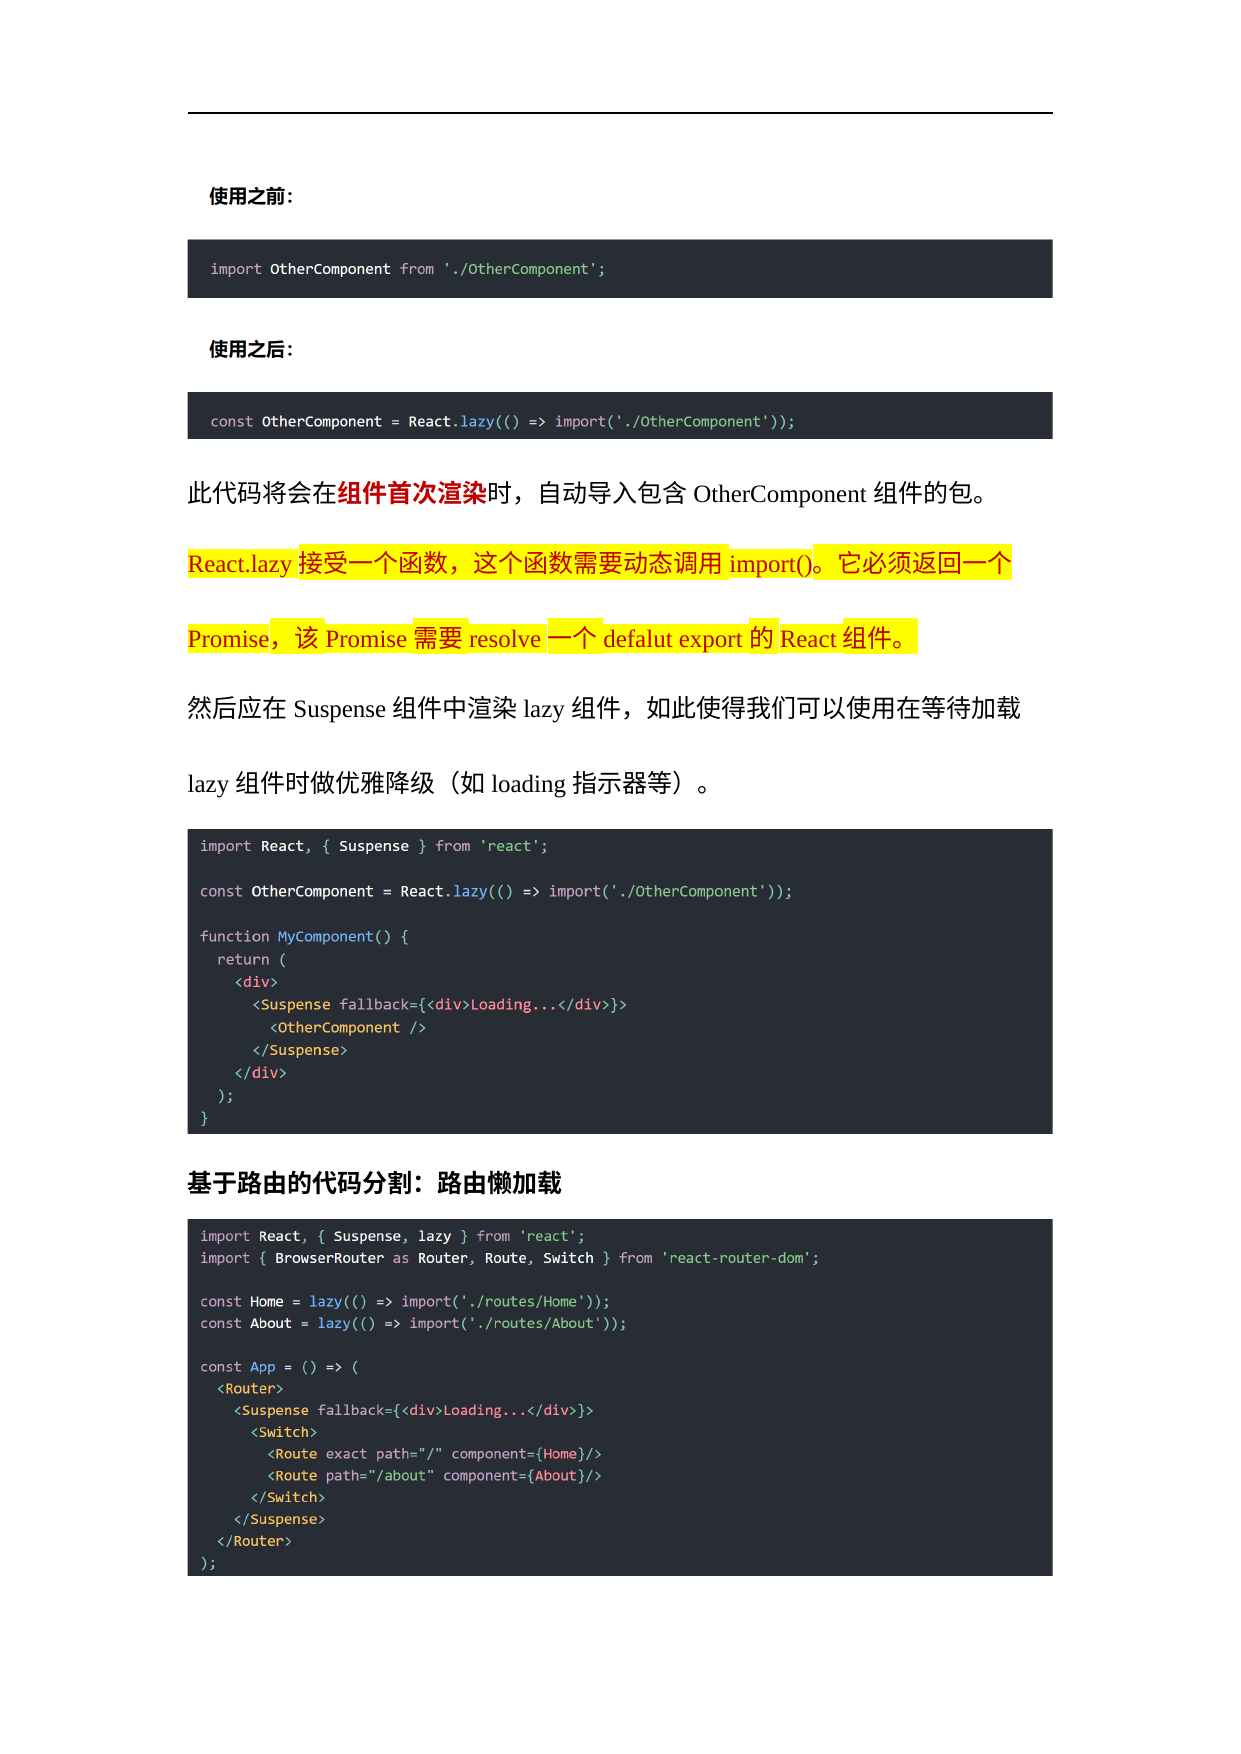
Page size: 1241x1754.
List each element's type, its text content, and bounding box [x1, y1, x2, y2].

picture [187, 177, 1053, 439]
picture [187, 829, 1053, 1134]
picture [187, 1219, 1053, 1576]
text 然后应在 Suspense 组件中渲染 lazy 组件，如此使得我们可以使用在等待加载 lazy 组件时做优雅降级（如 loading 指示器等）。 [187, 674, 1053, 814]
text 此代码将会在组件首次渲染时，自动导入包含 OtherComponent 组件的包。 [187, 459, 1053, 524]
text React.lazy 接受一个函数，这个函数需要动态调用 import()。它必须返回一个 Promise，该 Promise 需要 resolve 一个 defalut export 的 React 组件。 [187, 529, 1053, 669]
subtitle 基于路由的代码分割：路由懒加载 [187, 1149, 1053, 1214]
